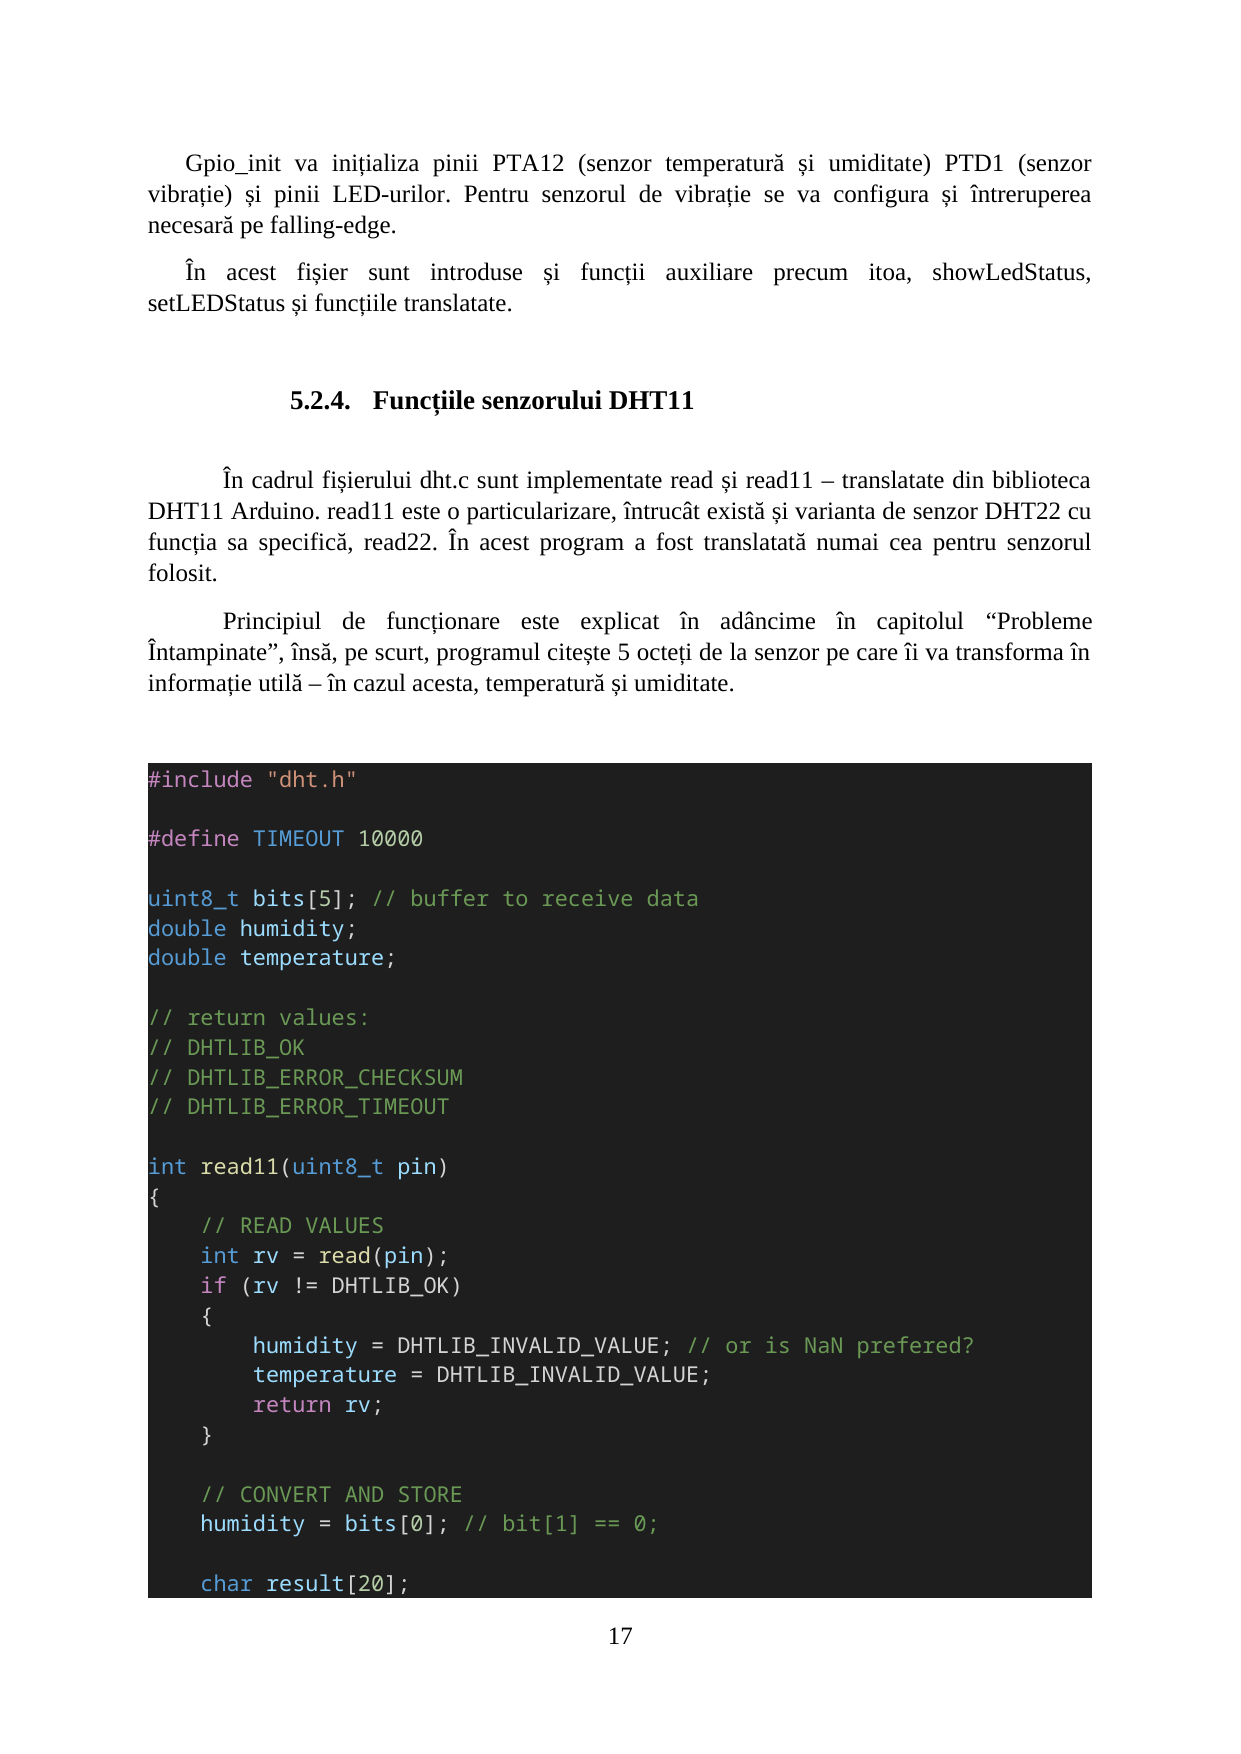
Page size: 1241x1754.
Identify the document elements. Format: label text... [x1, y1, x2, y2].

subtitle Funcțiile senzorului DHT11 [260, 384, 1092, 415]
text Principiul de funcționare este explicat în adâncime în capitolul “Probleme Întampinate”, însă, pe scurt, programul citește 5 octeți de la senzor pe care îi va transforma în informație utilă – în cazul acesta, temperatură și umiditate. [148, 606, 1092, 697]
text int rv = read(pin); [148, 1240, 1092, 1270]
text În cadrul fișierului dht.c sunt implementate read și read11 – translatate din biblioteca DHT11 Arduino. read11 este o particularizare, întrucât există și varianta de senzor DHT22 cu funcția sa specifică, read22. În acest program a fost translatată numai cea pentru senzorul folosit. [148, 465, 1092, 587]
text Gpio_init va inițializa pinii PTA12 (senzor temperatură și umiditate) PTD1 (senzor vibrație) și pinii LED-urilor. Pentru senzorul de vibrație se va configura și întreruperea necesară pe falling-edge. [148, 148, 1092, 238]
text { [148, 1300, 1092, 1329]
text În acest fișier sunt introduse și funcții auxiliare precum itoa, showLedStatus, setLEDStatus și funcțiile translatate. [148, 257, 1092, 317]
text #define TIMEOUT 10000 [148, 823, 1092, 853]
text double humidity; [148, 912, 1092, 942]
text double temperature; [148, 942, 1092, 972]
text } [148, 1419, 1092, 1449]
text // CONVERT AND STORE [148, 1478, 1092, 1508]
text // DHTLIB_ERROR_CHECKSUM [148, 1061, 1092, 1091]
text { [148, 1181, 1092, 1210]
text // return values: [148, 1002, 1092, 1032]
text if (rv != DHTLIB_OK) [148, 1270, 1092, 1300]
text temperature = DHTLIB_INVALID_VALUE; [148, 1359, 1092, 1389]
text // DHTLIB_ERROR_TIMEOUT [148, 1091, 1092, 1121]
text return rv; [148, 1389, 1092, 1419]
text uint8_t bits[5]; // buffer to receive data [148, 883, 1092, 912]
text #include "dht.h" [148, 763, 1092, 793]
text humidity = DHTLIB_INVALID_VALUE; // or is NaN prefered? [148, 1329, 1092, 1359]
text // READ VALUES [148, 1210, 1092, 1240]
text int read11(uint8_t pin) [148, 1151, 1092, 1181]
text char result[20]; [148, 1568, 1092, 1598]
text // DHTLIB_OK [148, 1032, 1092, 1061]
text humidity = bits[0]; // bit[1] == 0; [148, 1508, 1092, 1538]
